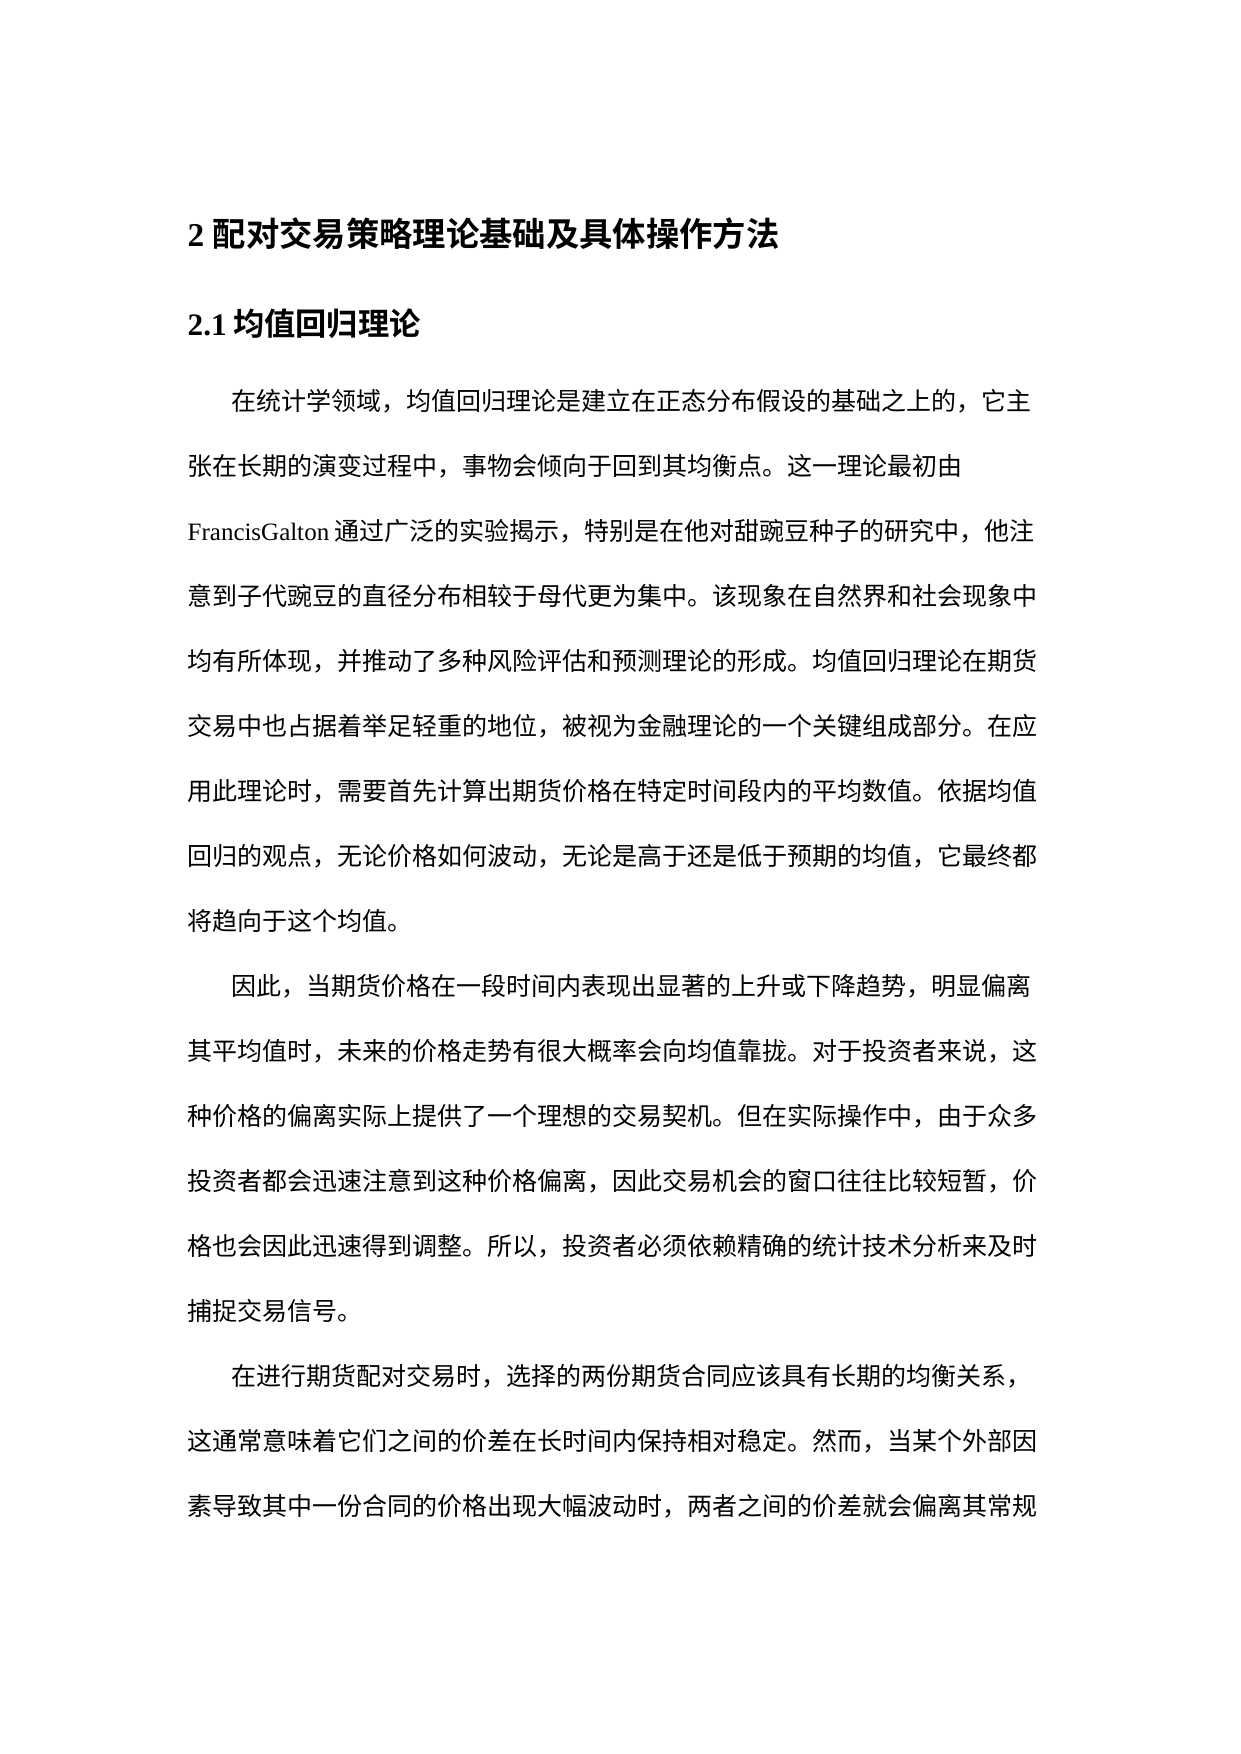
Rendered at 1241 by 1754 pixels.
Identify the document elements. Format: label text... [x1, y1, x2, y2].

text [187, 1342, 1053, 1537]
text 因此，当期货价格在一段时间内表现出显著的上升或下降趋势，明显偏离其平均值时，未来的价格走势有很大概率会向均值靠拢。对于投资者来说，这种价格的偏离实际上提供了一个理想的交易契机。但在实际操作中，由于众多投资者都会迅速注意到这种价格偏离，因此交易机会的窗口往往比较短暂，价格也会因此迅速得到调整。所以，投资者必须依赖精确的统计技术分析来及时捕捉交易信号。 [187, 952, 1053, 1342]
subtitle 2 配对交易策略理论基础及具体操作方法 [187, 199, 1053, 264]
subtitle 2.1均值回归理论 [187, 289, 1053, 354]
text 在统计学领域，均值回归理论是建立在正态分布假设的基础之上的，它主张在长期的演变过程中，事物会倾向于回到其均衡点。这一理论最初由FrancisGalton通过广泛的实验揭示，特别是在他对甜豌豆种子的研究中，他注意到子代豌豆的直径分布相较于母代更为集中。该现象在自然界和社会现象中均有所体现，并推动了多种风险评估和预测理论的形成。均值回归理论在期货交易中也占据着举足轻重的地位，被视为金融理论的一个关键组成部分。在应用此理论时，需要首先计算出期货价格在特定时间段内的平均数值。依据均值回归的观点，无论价格如何波动，无论是高于还是低于预期的均值，它最终都将趋向于这个均值。 [187, 367, 1053, 952]
